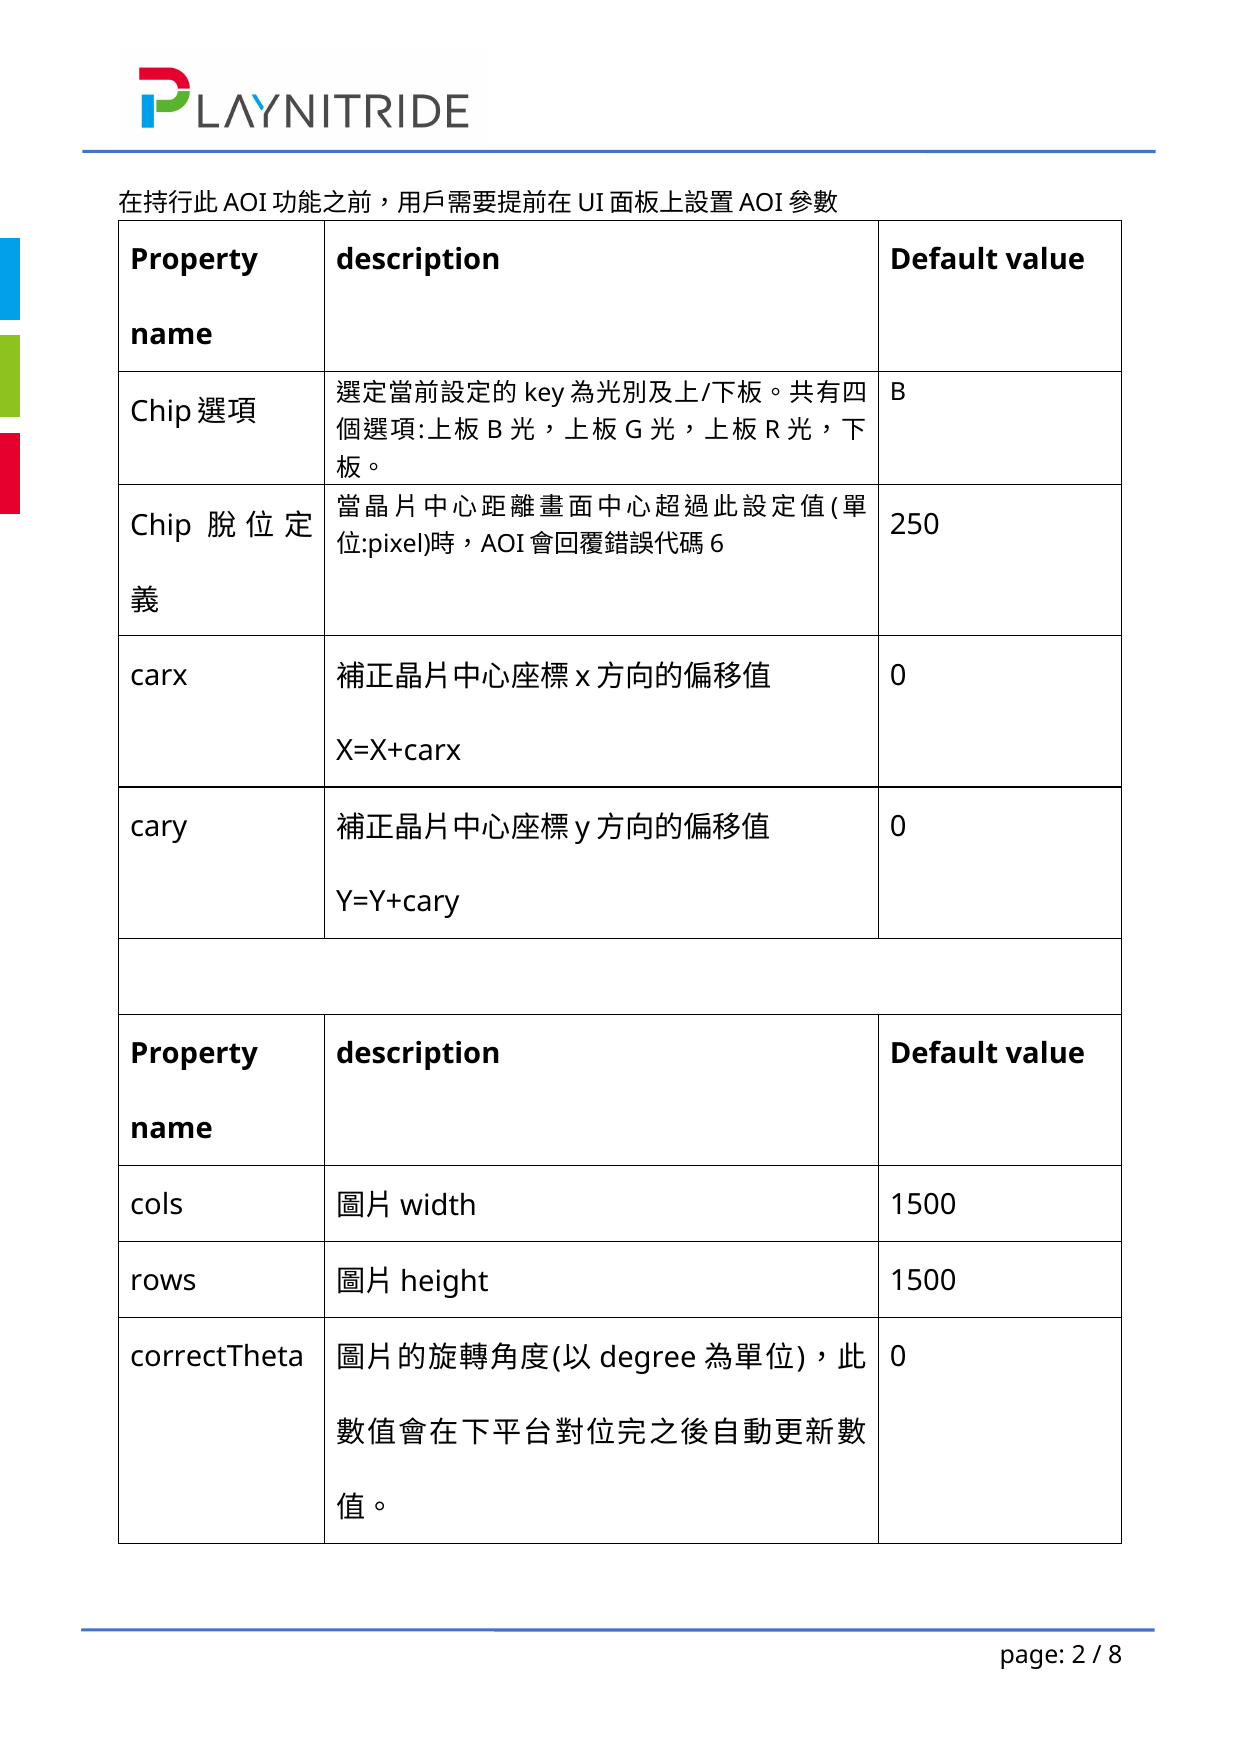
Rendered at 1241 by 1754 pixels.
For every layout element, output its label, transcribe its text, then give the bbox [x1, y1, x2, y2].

picture [118, 47, 489, 148]
table_header description [325, 221, 878, 371]
table_cell B [879, 372, 1121, 484]
table_cell 1500 [879, 1242, 1121, 1317]
table_cell 補正晶片中心座標y方向的偏移值 Y=Y+cary [325, 788, 878, 937]
table_cell cary [119, 788, 324, 937]
table_cell 0 [879, 788, 1121, 937]
table_cell 250 [879, 485, 1121, 635]
table_cell 當晶片中心距離畫面中心超過此設定值(單位:pixel)時，AOI會回覆錯誤代碼6 [325, 485, 878, 635]
table_cell carx [119, 636, 324, 786]
table_cell rows [119, 1242, 324, 1317]
table_cell 圖片的旋轉角度(以degree為單位)，此數值會在下平台對位完之後自動更新數值。 [325, 1318, 878, 1543]
table_cell 1500 [879, 1166, 1121, 1241]
table_cell 補正晶片中心座標x方向的偏移值 X=X+carx [325, 636, 878, 786]
table_cell 0 [879, 1318, 1121, 1543]
table_header Property name [119, 221, 324, 371]
table_cell correctTheta [119, 1318, 324, 1543]
table_cell 0 [879, 636, 1121, 786]
table_cell 圖片height [325, 1242, 878, 1317]
text 在持行此AOI功能之前，用戶需要提前在UI面板上設置AOI參數 [118, 182, 1122, 220]
table_cell 圖片width [325, 1166, 878, 1241]
table_cell description [325, 1015, 878, 1164]
table_cell Default value [879, 1015, 1121, 1164]
table_cell 選定當前設定的key為光別及上/下板。共有四個選項:上板B光，上板G光，上板R光，下板。 [325, 372, 878, 484]
table_cell Chip脫位定義 [119, 485, 324, 635]
table_cell cols [119, 1166, 324, 1241]
table_cell Property name [119, 1015, 324, 1164]
table_header Default value [879, 221, 1121, 371]
table_cell Chip選項 [119, 372, 324, 484]
table_cell [119, 939, 1121, 1013]
